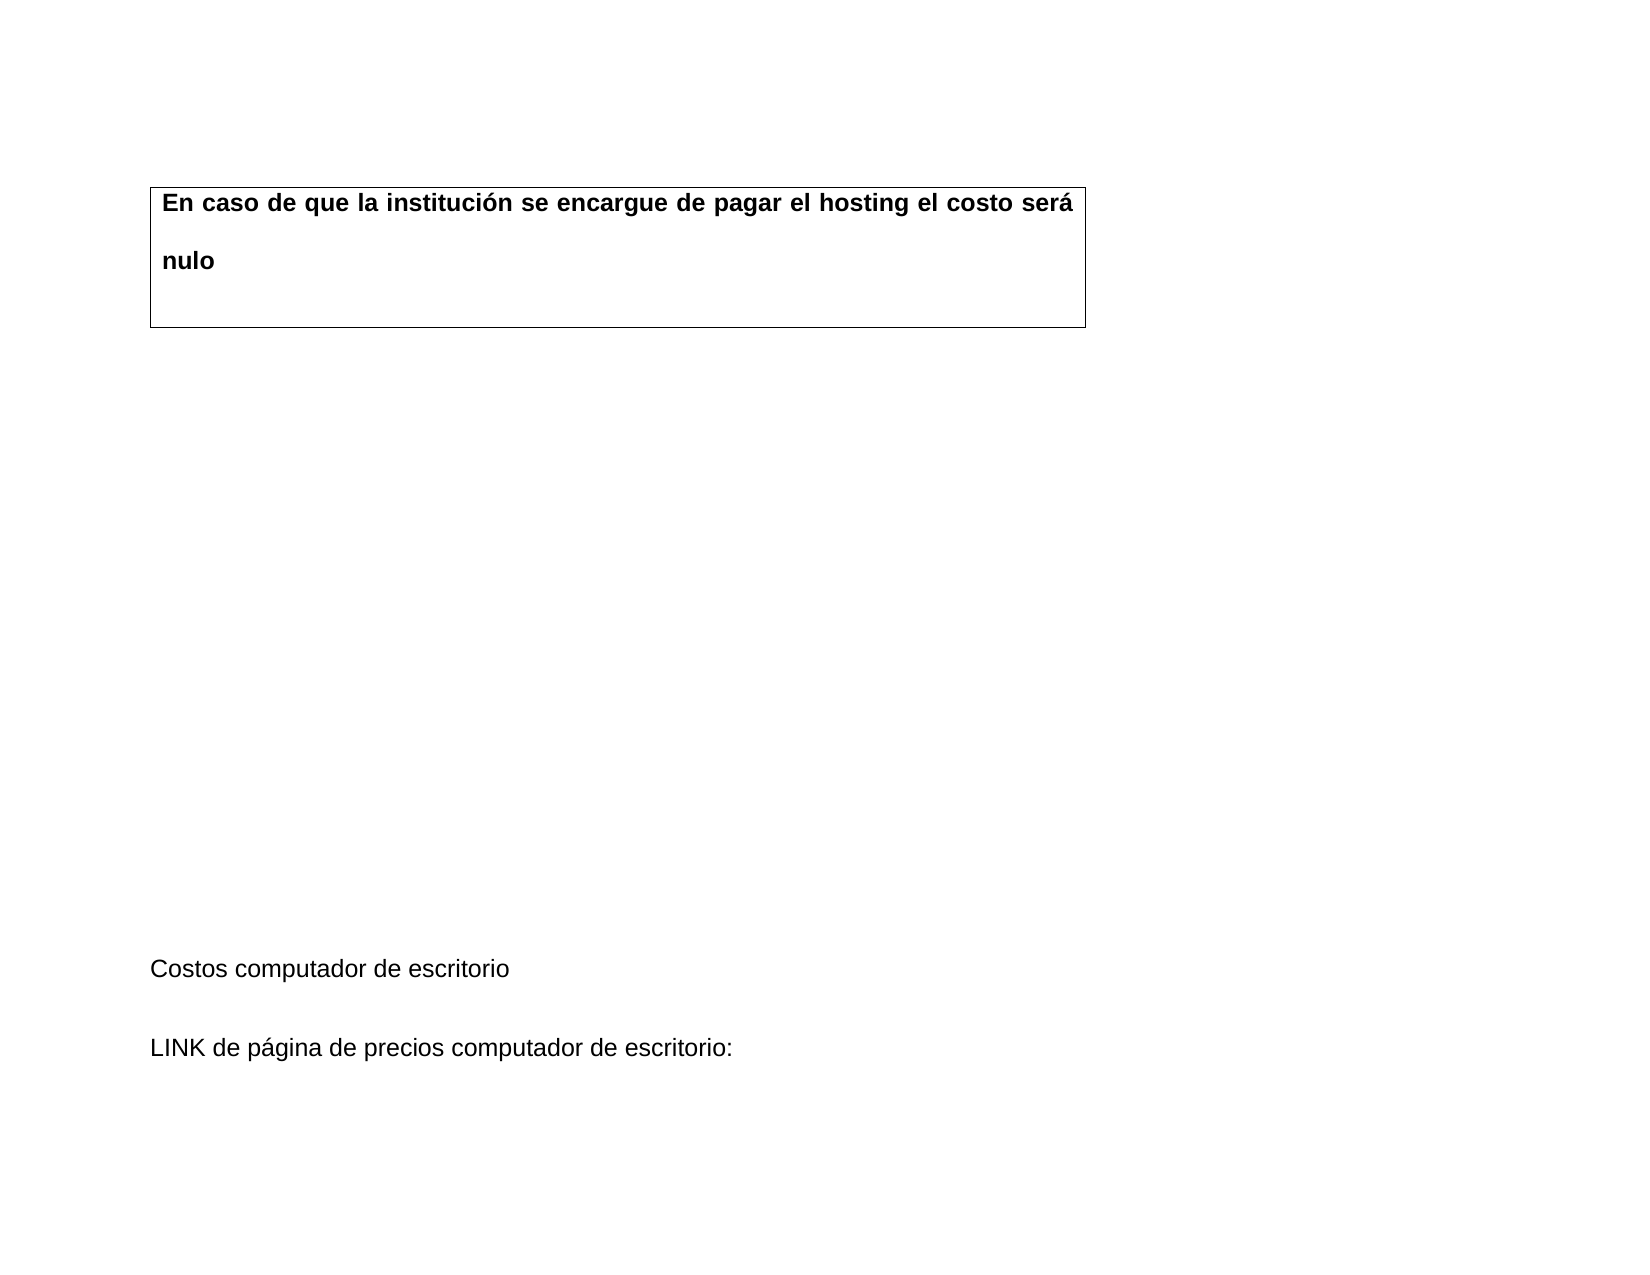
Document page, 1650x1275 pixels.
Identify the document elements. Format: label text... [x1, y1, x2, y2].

text LINK de página de precios computador de escritorio: [150, 1033, 1500, 1062]
table_header En caso de que la institución se encargue de pagar el hosting el costo será nulo [151, 188, 1085, 327]
text Costos computador de escritorio [150, 954, 1500, 983]
